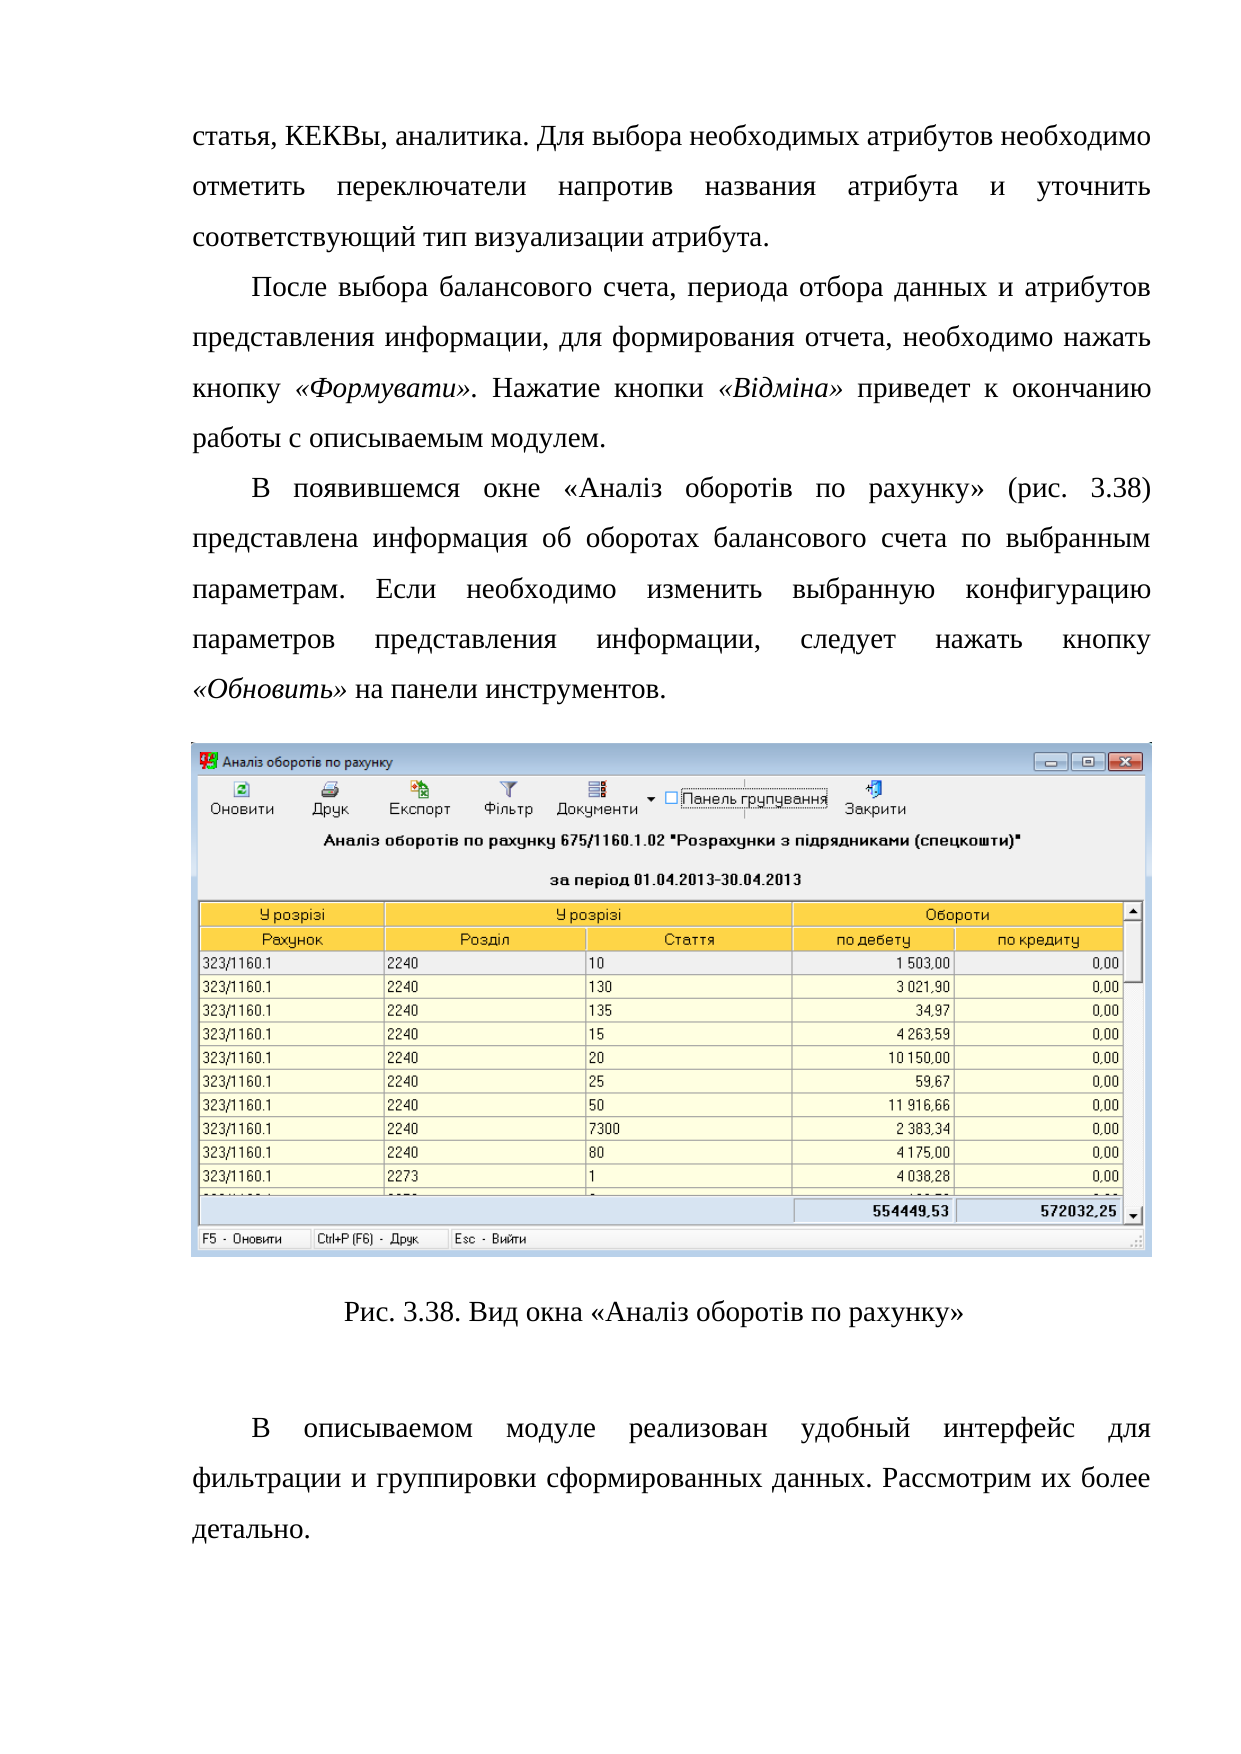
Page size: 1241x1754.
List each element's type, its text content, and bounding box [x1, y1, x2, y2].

picture [191, 742, 1152, 1257]
text В описываемом модуле реализован удобный интерфейс для фильтрации и группировки сформированных данных. Рассмотрим их более детально. [192, 1410, 1152, 1544]
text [192, 118, 1152, 252]
text После выбора балансового счета, периода отбора данных и атрибутов представления информации, для формирования отчета, необходимо нажать кнопку «Формувати». Нажатие кнопки «Відміна» приведет к окончанию работы с описываемым модулем. [192, 269, 1152, 453]
text В появившемся окне «Аналіз оборотів по рахунку» (рис. 3.38) представлена информация об оборотах балансового счета по выбранным параметрам. Если необходимо изменить выбранную конфигурацию параметров представления информации, следует нажать кнопку «Обновить» на панели инструментов. [192, 470, 1152, 705]
